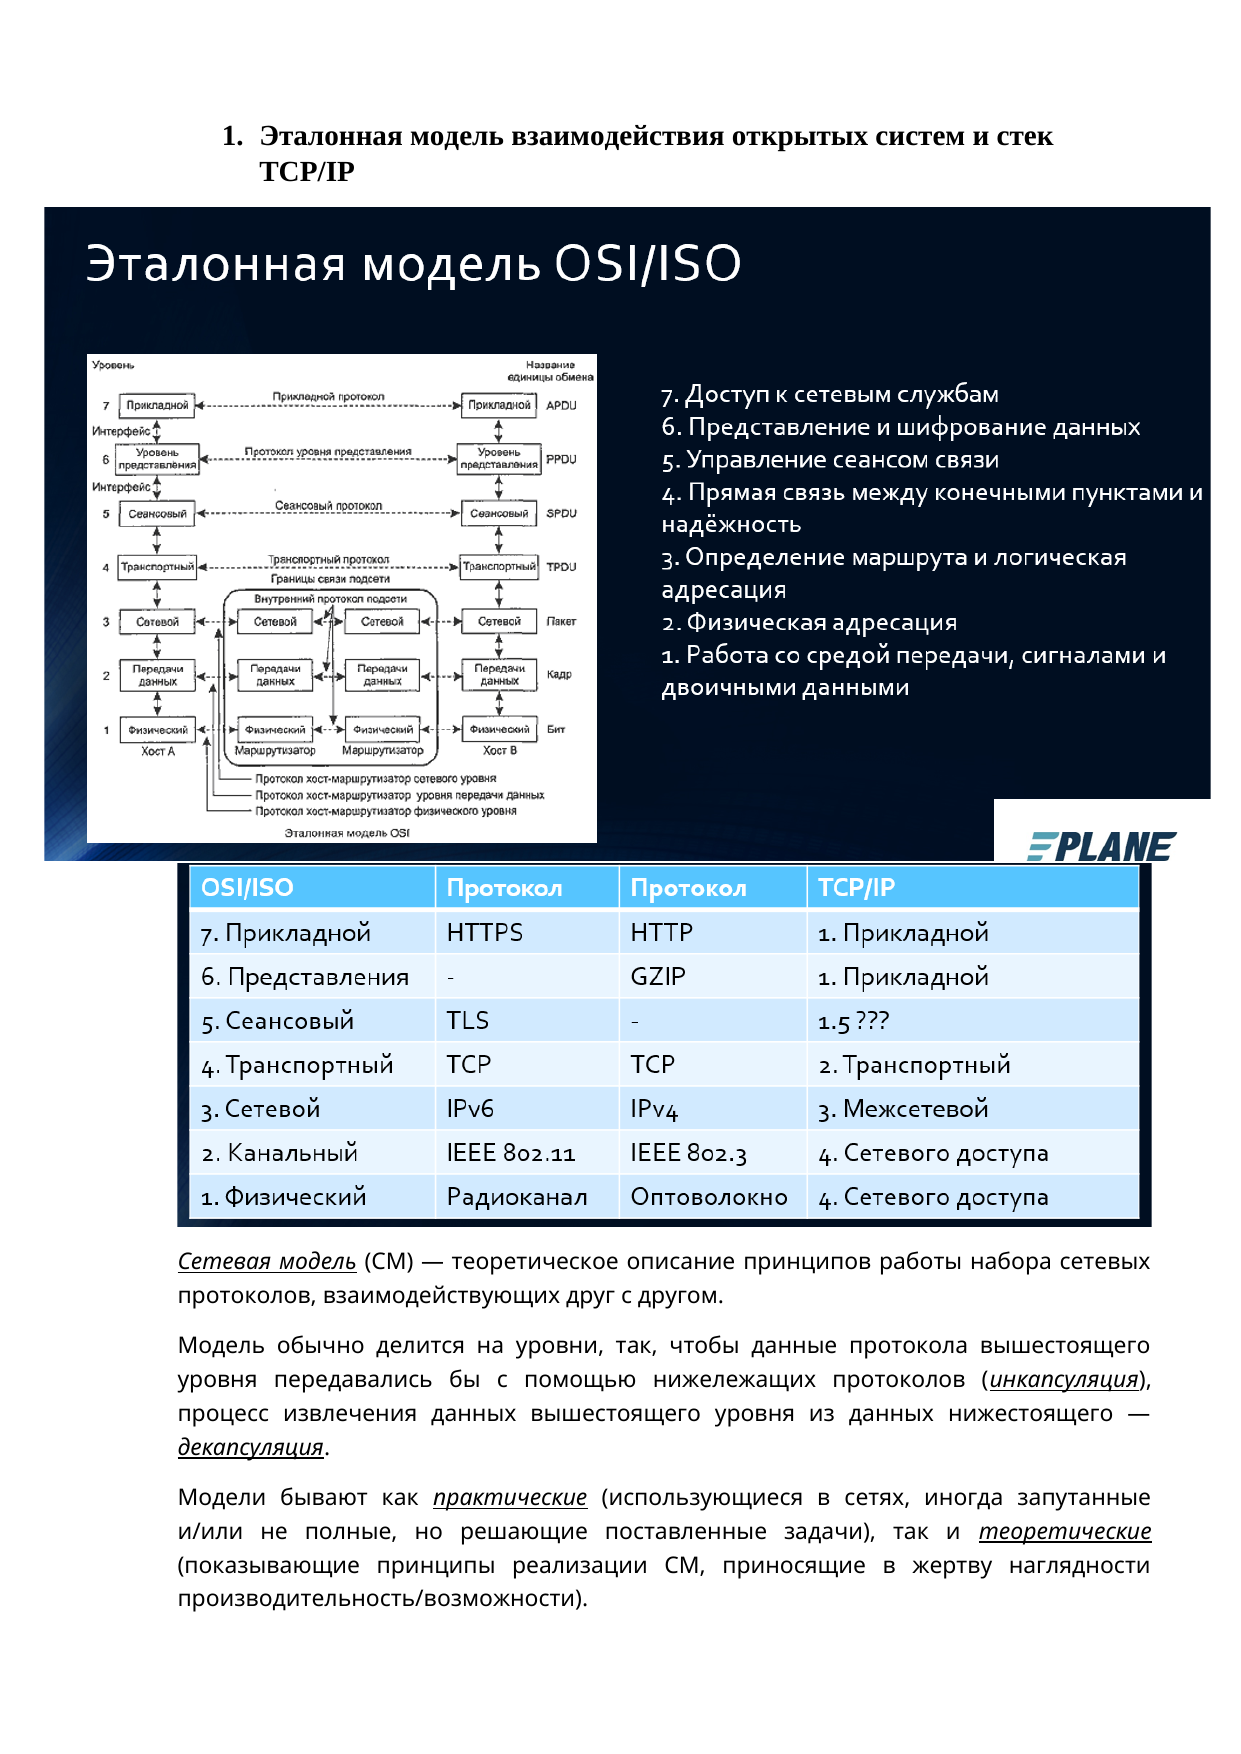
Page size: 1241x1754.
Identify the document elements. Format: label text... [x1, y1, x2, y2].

text Модели бывают как практические (использующиеся в сетях, иногда запутанные и/или не полные, но решающие поставленные задачи), так и теоретические (показывающие принципы реализации СМ, приносящие в жертву наглядности производительность/возможности). [177, 1481, 1152, 1613]
picture [177, 863, 1152, 1227]
list Эталонная модель взаимодействия открытых систем и стек TCP/IP [222, 118, 1152, 188]
text Сетевая модель (СМ) — теоретическое описание принципов работы набора сетевых протоколов, взаимодействующих друг с другом. [177, 1245, 1152, 1310]
text Модель обычно делится на уровни, так, чтобы данные протокола вышестоящего уровня передавались бы с помощью нижележащих протоколов (инкапсуляция), процесс извлечения данных вышестоящего уровня из данных нижестоящего — декапсуляция. [177, 1329, 1152, 1462]
picture [44, 207, 1211, 861]
